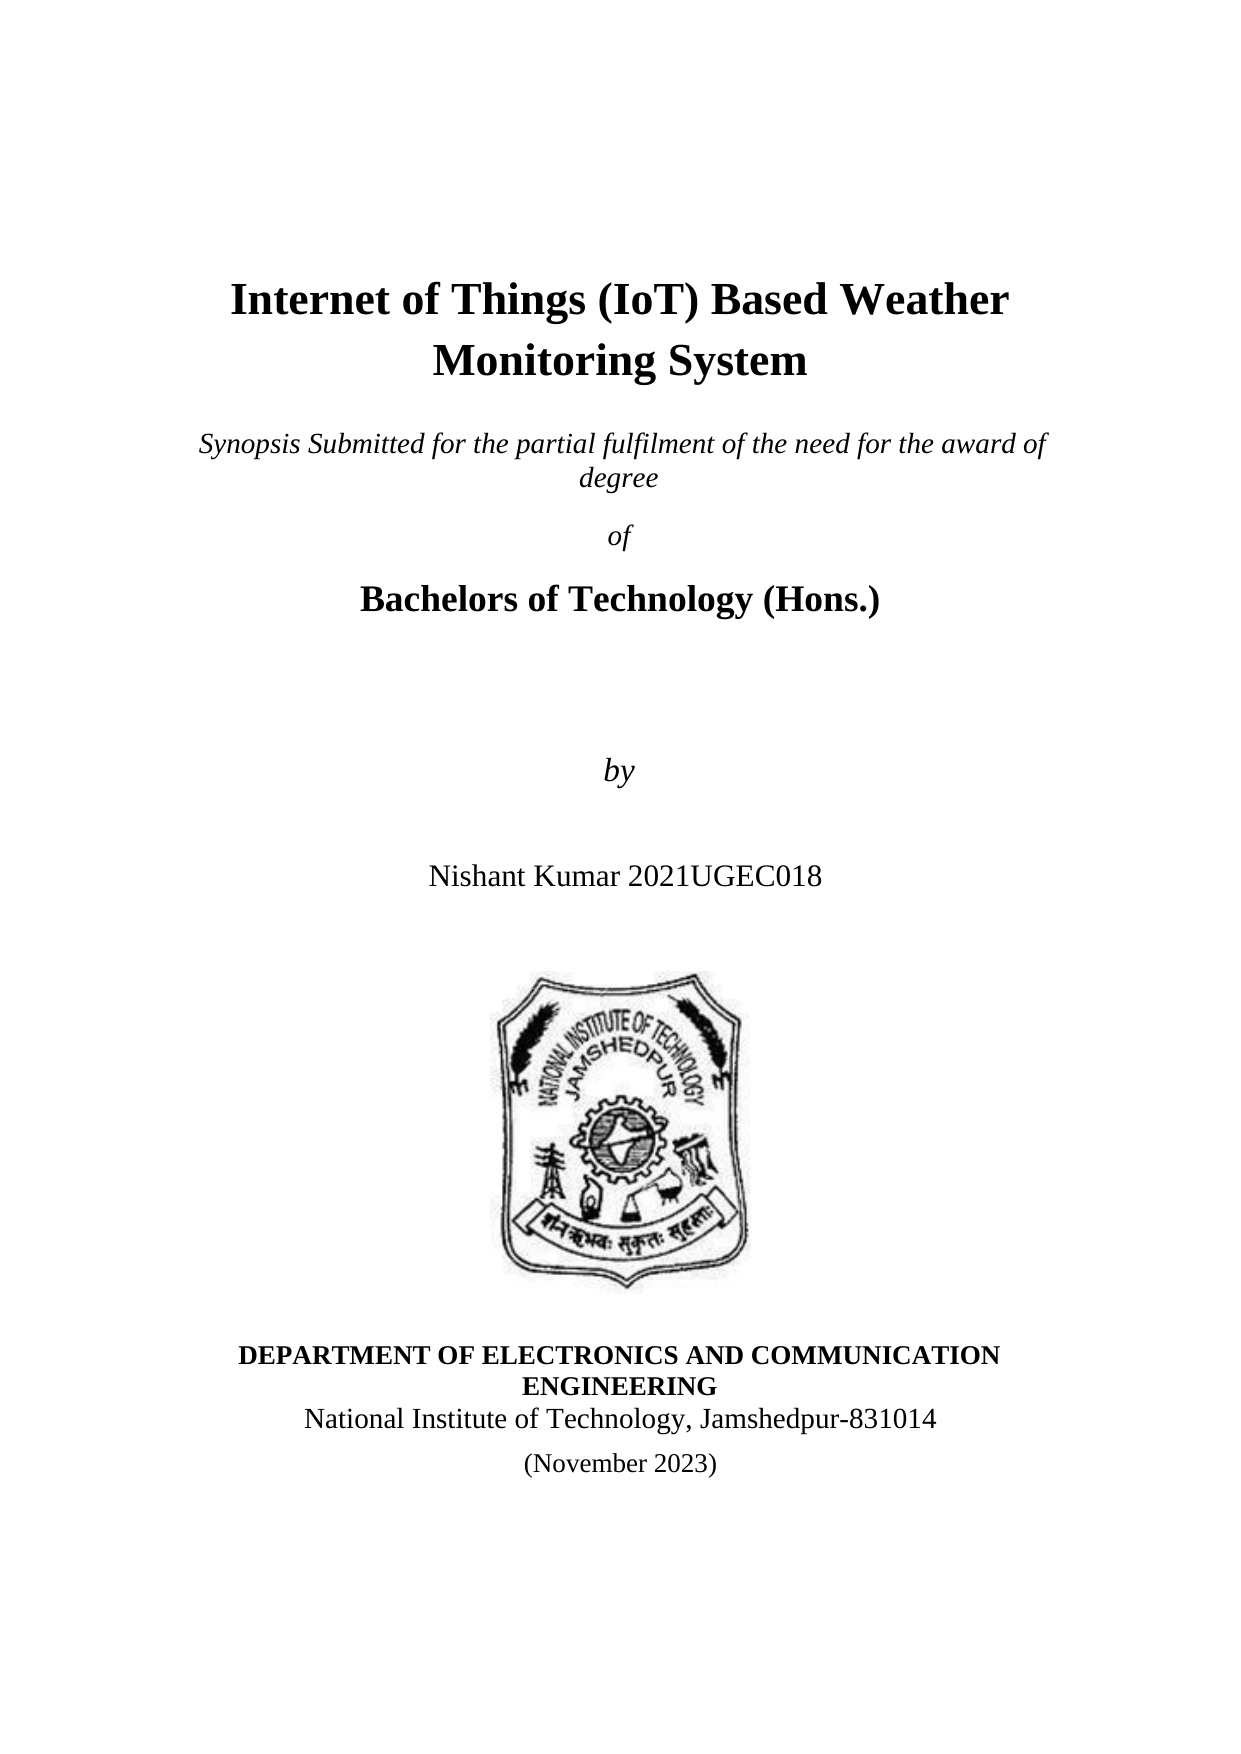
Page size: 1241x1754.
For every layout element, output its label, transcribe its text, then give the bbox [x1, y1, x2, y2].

text of [183, 518, 1057, 551]
picture [489, 971, 752, 1294]
text Synopsis Submitted for the partial fulfilment of the need for the award of degree [183, 426, 1056, 493]
text Internet of Things (IoT) Based Weather Monitoring System [183, 272, 1056, 385]
text Bachelors of Technology (Hons.) [183, 577, 1057, 620]
text (November 2023) [183, 1447, 1057, 1478]
text DEPARTMENT OF ELECTRONICS AND COMMUNICATION ENGINEERING [183, 1340, 1056, 1401]
text National Institute of Technology, Jamshedpur-831014 [197, 1401, 1043, 1435]
text by [183, 751, 1057, 789]
text Nishant Kumar 2021UGEC018 [139, 857, 870, 893]
